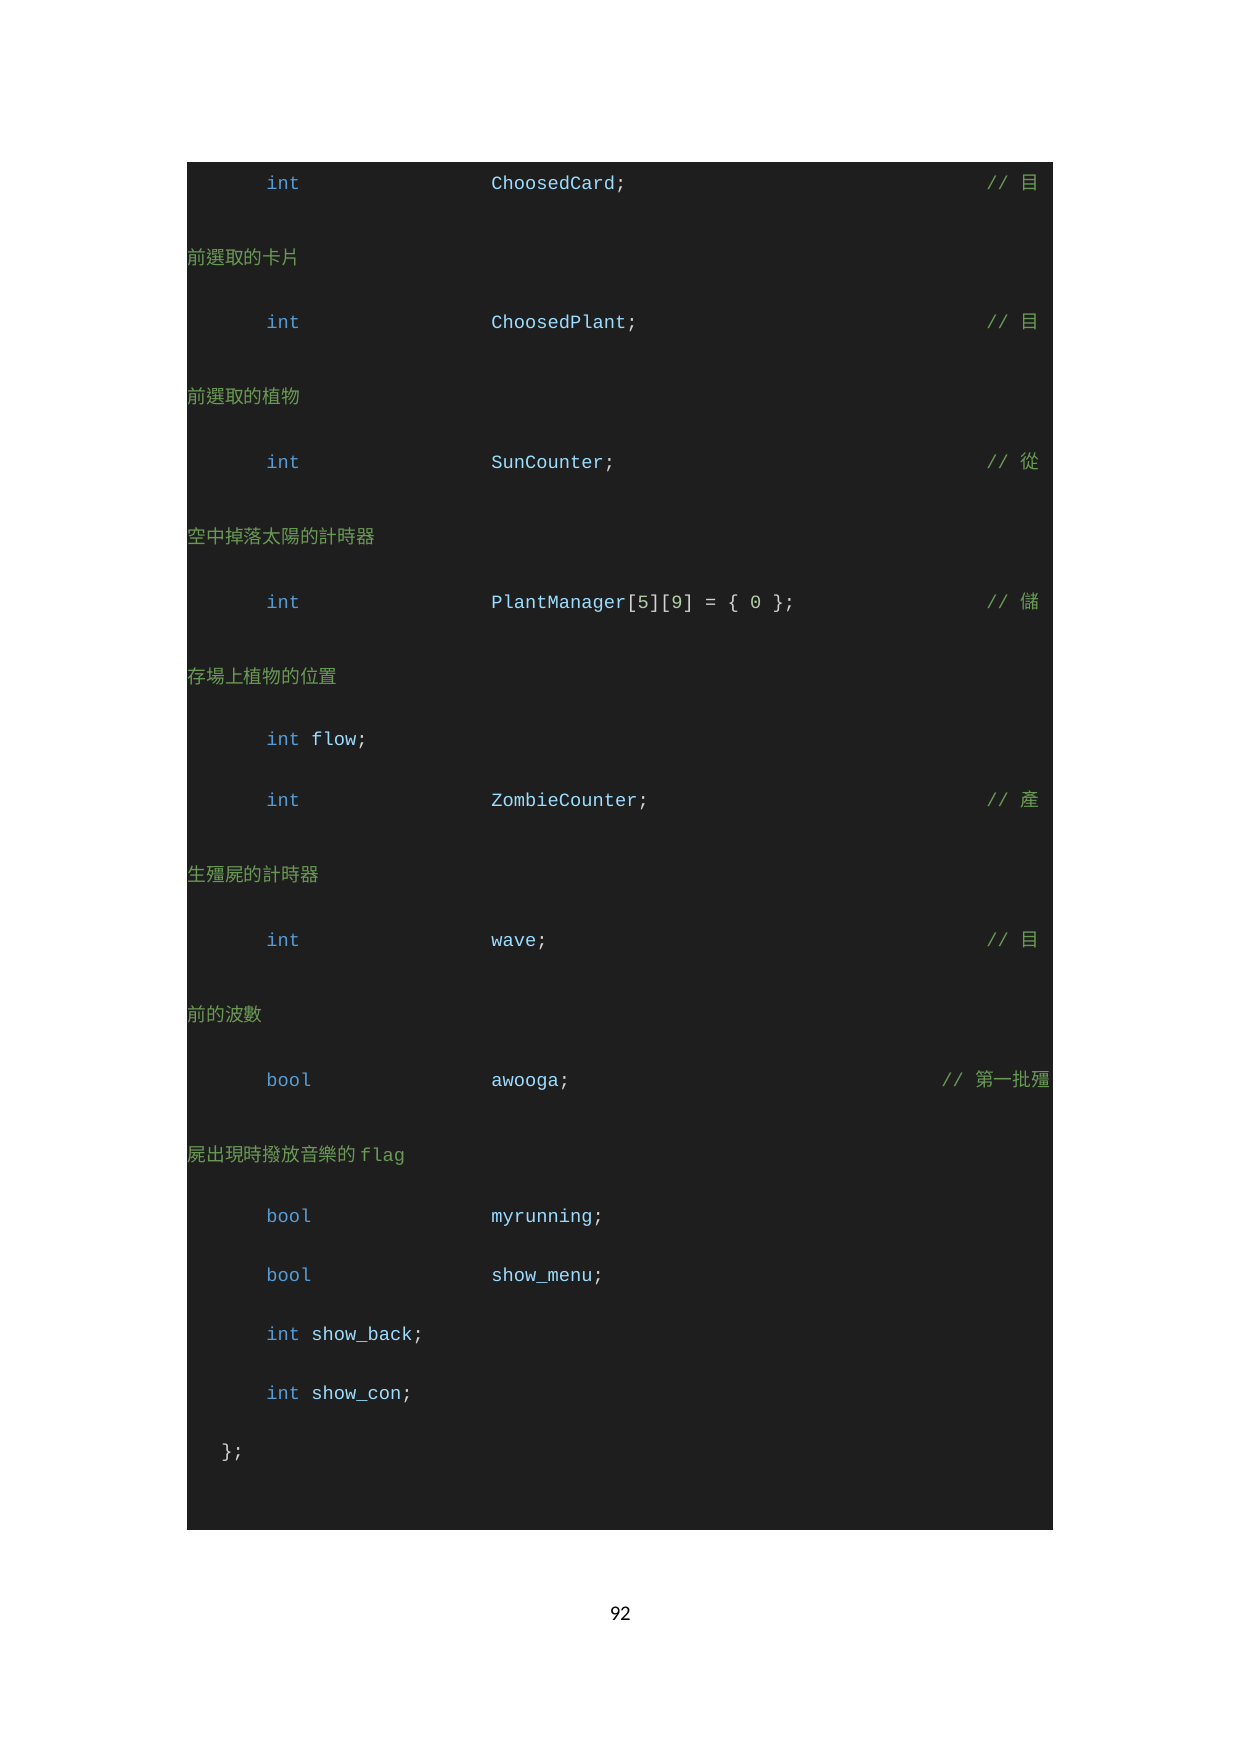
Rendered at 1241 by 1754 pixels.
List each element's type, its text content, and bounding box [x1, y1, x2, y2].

text }; [187, 1434, 1053, 1472]
text int flow; [187, 721, 1053, 759]
text int ChoosedPlant; // 目前選取的植物 [187, 302, 1053, 414]
text bool awooga; // 第一批殭屍出現時撥放音樂的flag [187, 1059, 1053, 1172]
text int show_con; [187, 1375, 1053, 1413]
text int show_back; [187, 1317, 1053, 1354]
text bool show_menu; [187, 1258, 1053, 1295]
text int ZombieCounter; // 產生殭屍的計時器 [187, 780, 1053, 892]
text int PlantManager[5][9] = { 0 }; // 儲存場上植物的位置 [187, 581, 1053, 694]
text int SunCounter; // 從空中掉落太陽的計時器 [187, 442, 1053, 554]
text int ChoosedCard; // 目前選取的卡片 [187, 162, 1053, 275]
text bool myrunning; [187, 1199, 1053, 1237]
text int wave; // 目前的波數 [187, 919, 1053, 1032]
